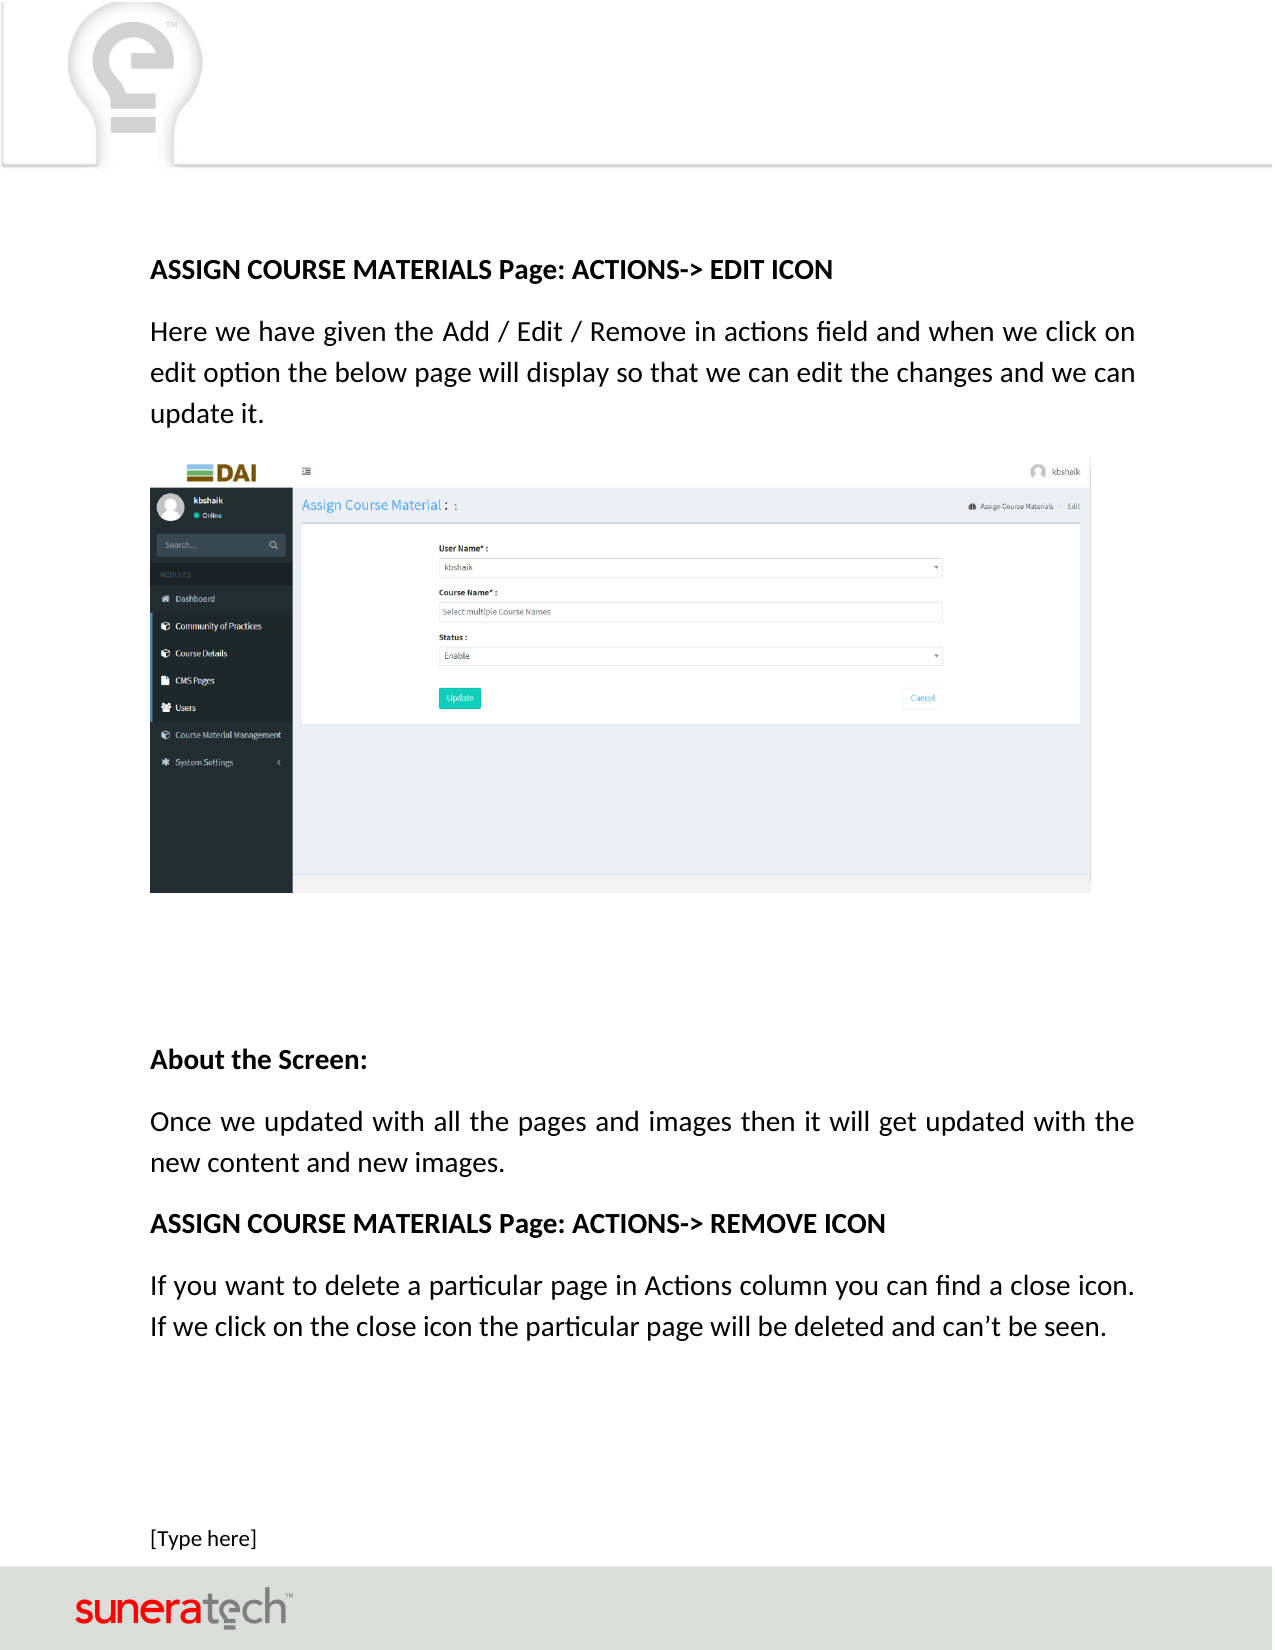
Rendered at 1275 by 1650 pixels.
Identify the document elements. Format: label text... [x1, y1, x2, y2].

text ASSIGN COURSE MATERIALS Page: ACTIONS-> EDIT ICON [150, 251, 1137, 287]
text About the Screen: [150, 1041, 1137, 1077]
text Here we have given the Add / Edit / Remove in actions field and when we click on edit option the below page will display so that we can edit the changes and we can update it. [150, 313, 1137, 431]
picture [0, 2, 1273, 1650]
text Once we updated with all the pages and images then it will get updated with the new content and new images. [150, 1103, 1137, 1179]
text ASSIGN COURSE MATERIALS Page: ACTIONS-> REMOVE ICON [150, 1206, 1137, 1241]
text If you want to delete a particular page in Actions column you can find a close icon. If we click on the close icon the particular page will be deleted and can’t be seen. [150, 1267, 1137, 1344]
